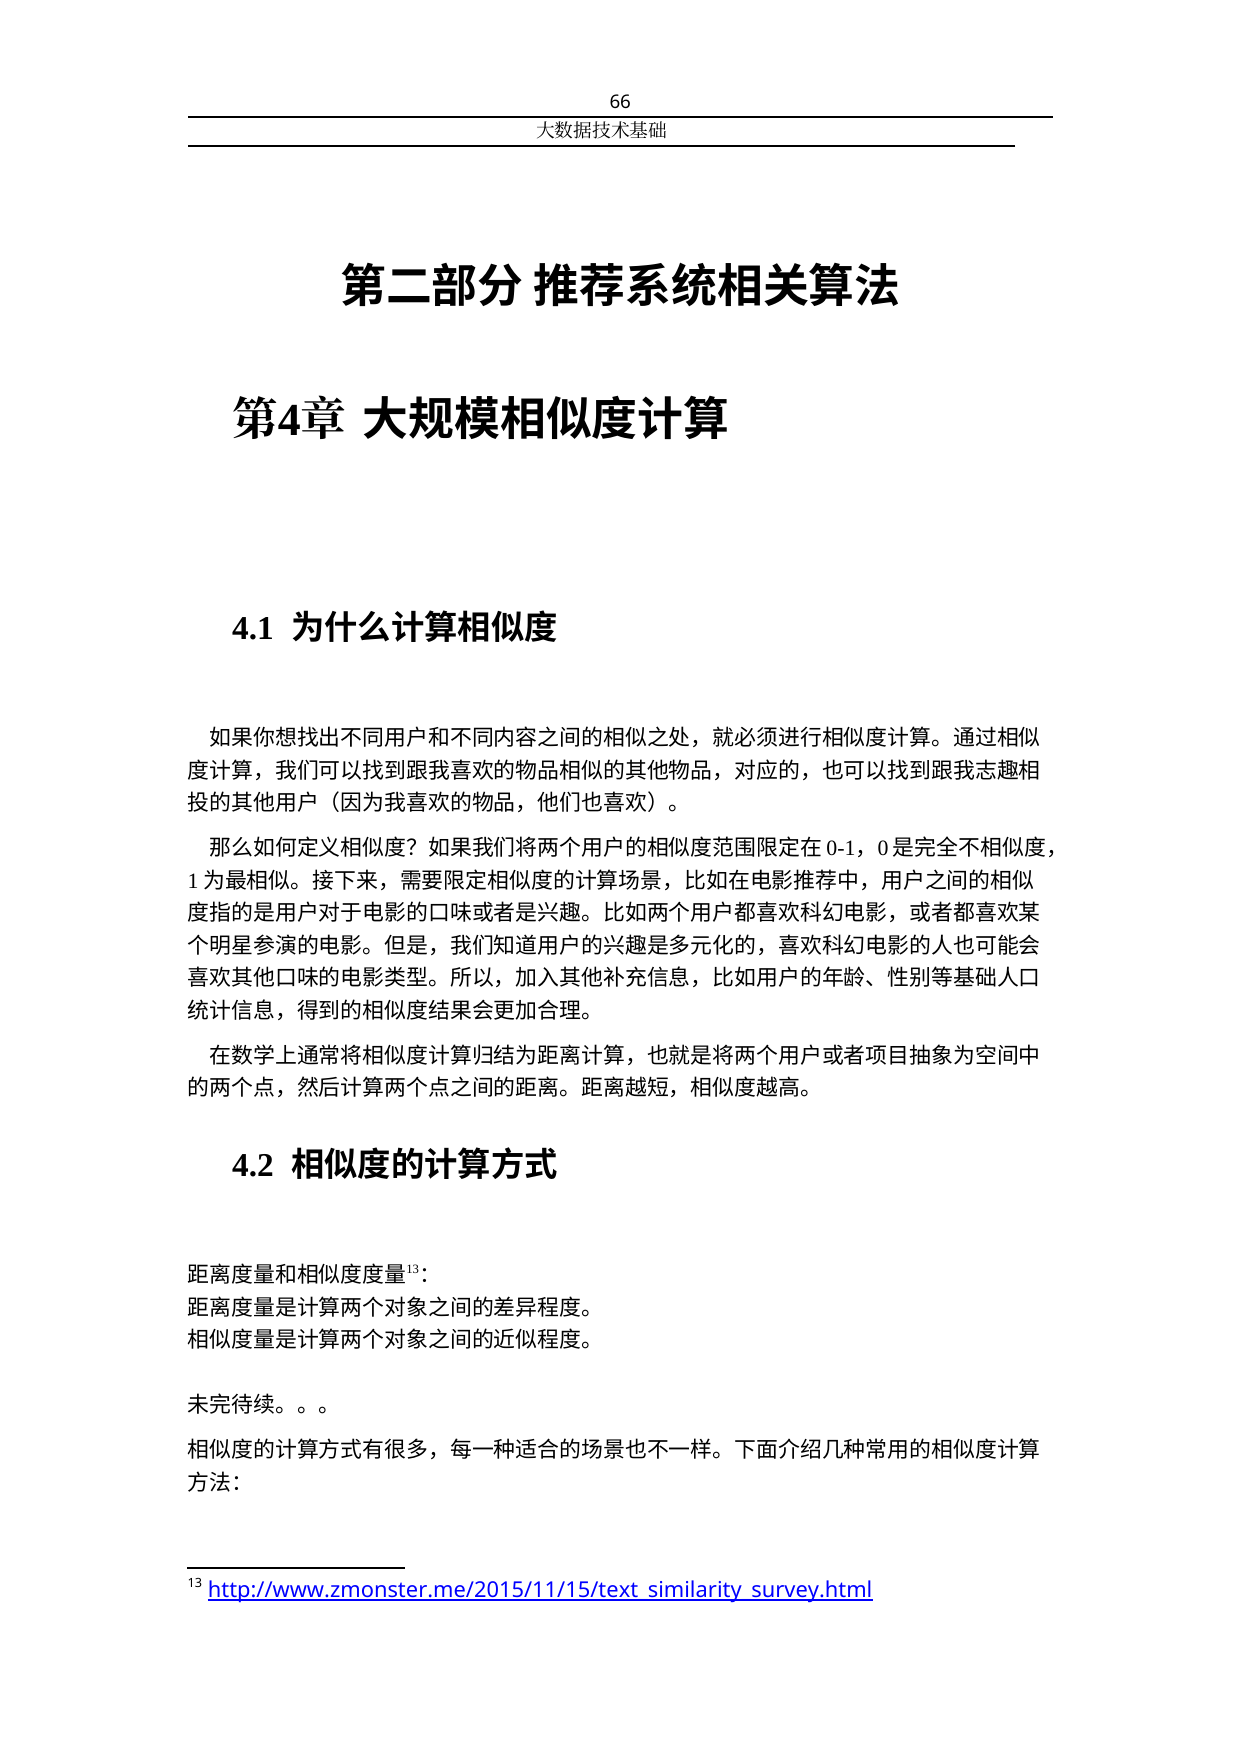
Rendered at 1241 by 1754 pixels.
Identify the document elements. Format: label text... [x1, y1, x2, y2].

text 相似度的计算方式有很多，每一种适合的场景也不一样。下面介绍几种常用的相似度计算方法： [187, 1432, 1053, 1497]
title 第二部分 推荐系统相关算法 [187, 234, 1053, 332]
text 在数学上通常将相似度计算归结为距离计算，也就是将两个用户或者项目抽象为空间中的两个点，然后计算两个点之间的距离。距离越短，相似度越高。 [187, 1037, 1053, 1102]
list 相似度量是计算两个对象之间的近似程度。 [187, 1322, 1053, 1354]
text 如果你想找出不同用户和不同内容之间的相似之处，就必须进行相似度计算。通过相似度计算，我们可以找到跟我喜欢的物品相似的其他物品，对应的，也可以找到跟我志趣相投的其他用户（因为我喜欢的物品，他们也喜欢）。 [187, 720, 1053, 817]
text 未完待续。。。 [187, 1387, 1053, 1419]
list 距离度量和相似度度量： [187, 1257, 1053, 1289]
text 那么如何定义相似度？如果我们将两个用户的相似度范围限定在0-1，0是完全不相似度，1为最相似。接下来，需要限定相似度的计算场景，比如在电影推荐中，用户之间的相似度指的是用户对于电影的口味或者是兴趣。比如两个用户都喜欢科幻电影，或者都喜欢某个明星参演的电影。但是，我们知道用户的兴趣是多元化的，喜欢科幻电影的人也可能会喜欢其他口味的电影类型。所以，加入其他补充信息，比如用户的年龄、性别等基础人口统计信息，得到的相似度结果会更加合理。 [187, 830, 1053, 1025]
subtitle 为什么计算相似度 [232, 593, 1053, 658]
list 距离度量是计算两个对象之间的差异程度。 [187, 1289, 1053, 1322]
subtitle 相似度的计算方式 [232, 1129, 1053, 1194]
subtitle 大规模相似度计算 [232, 367, 1053, 465]
